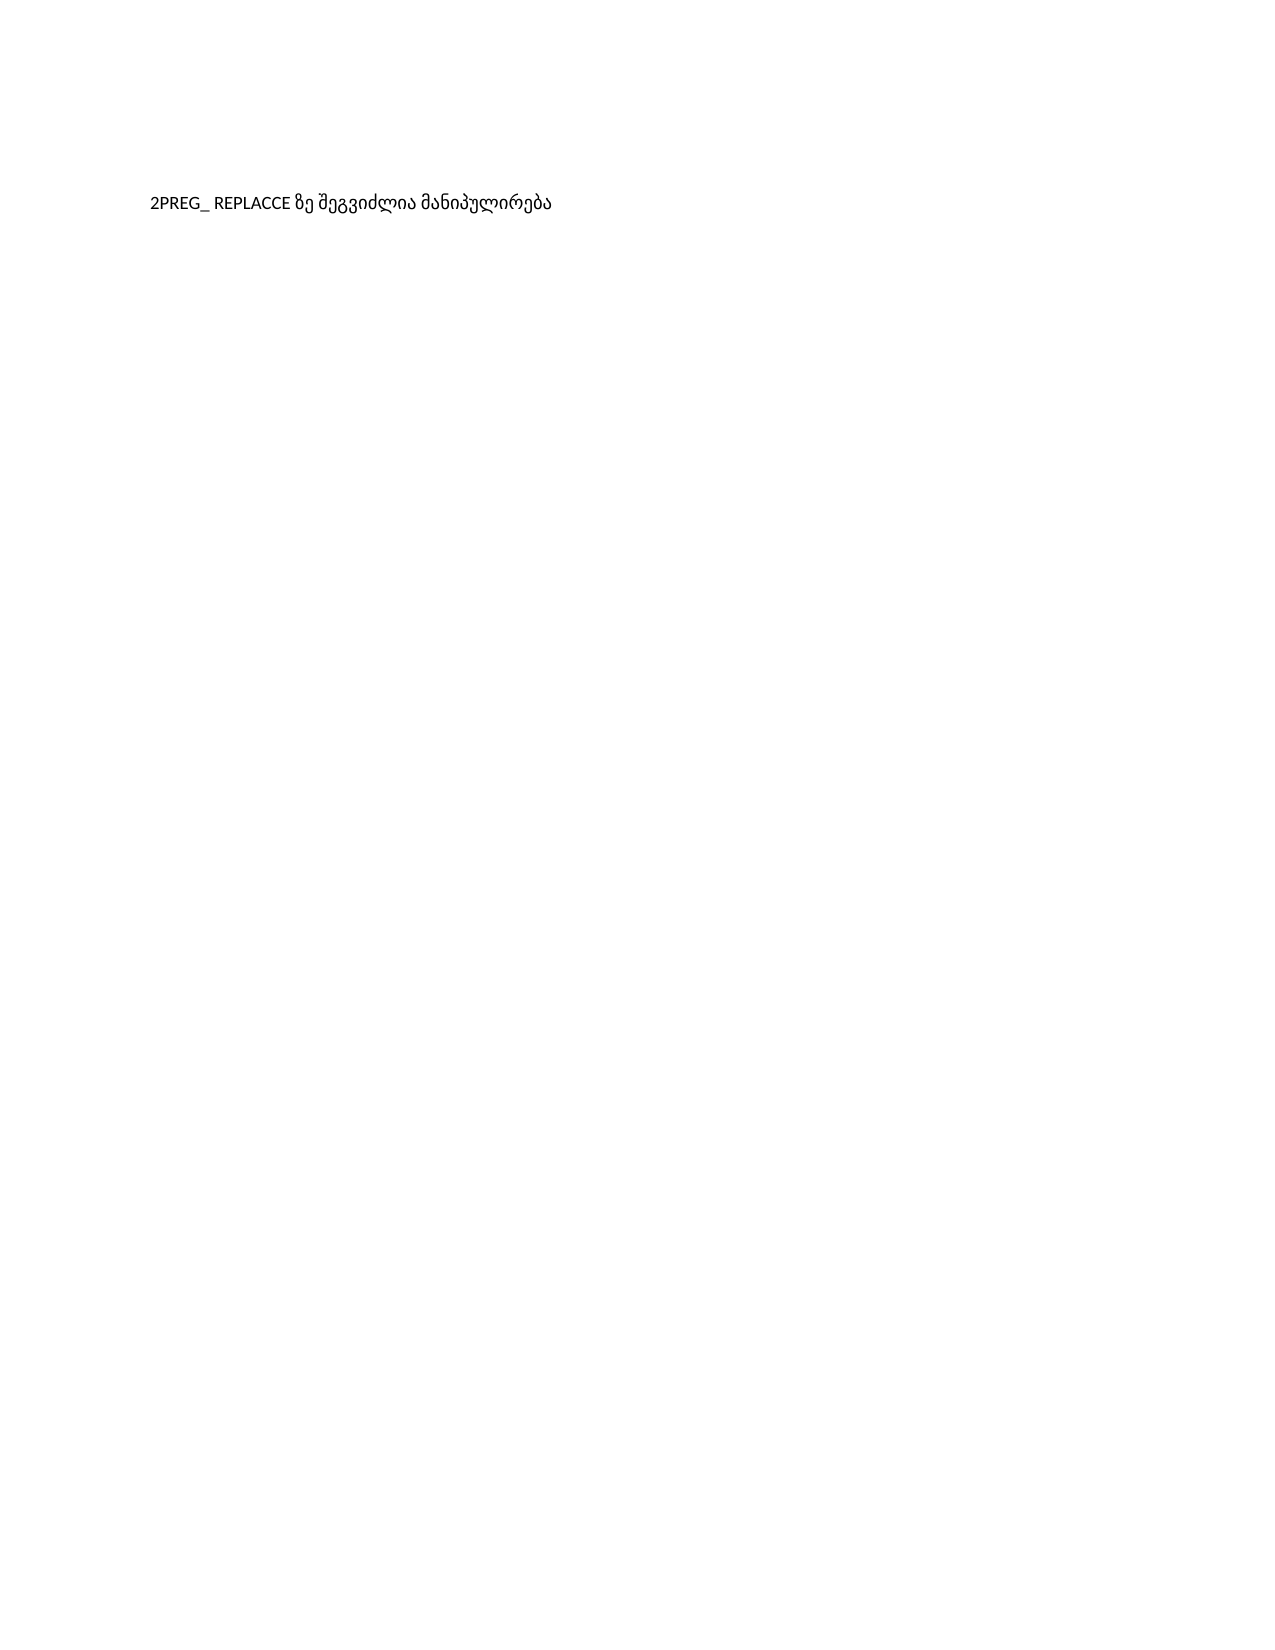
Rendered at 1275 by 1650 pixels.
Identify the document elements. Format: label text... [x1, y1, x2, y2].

text 2PREG_ REPLACCE ზე შეგვიძლია მანიპულირება [150, 191, 1125, 214]
